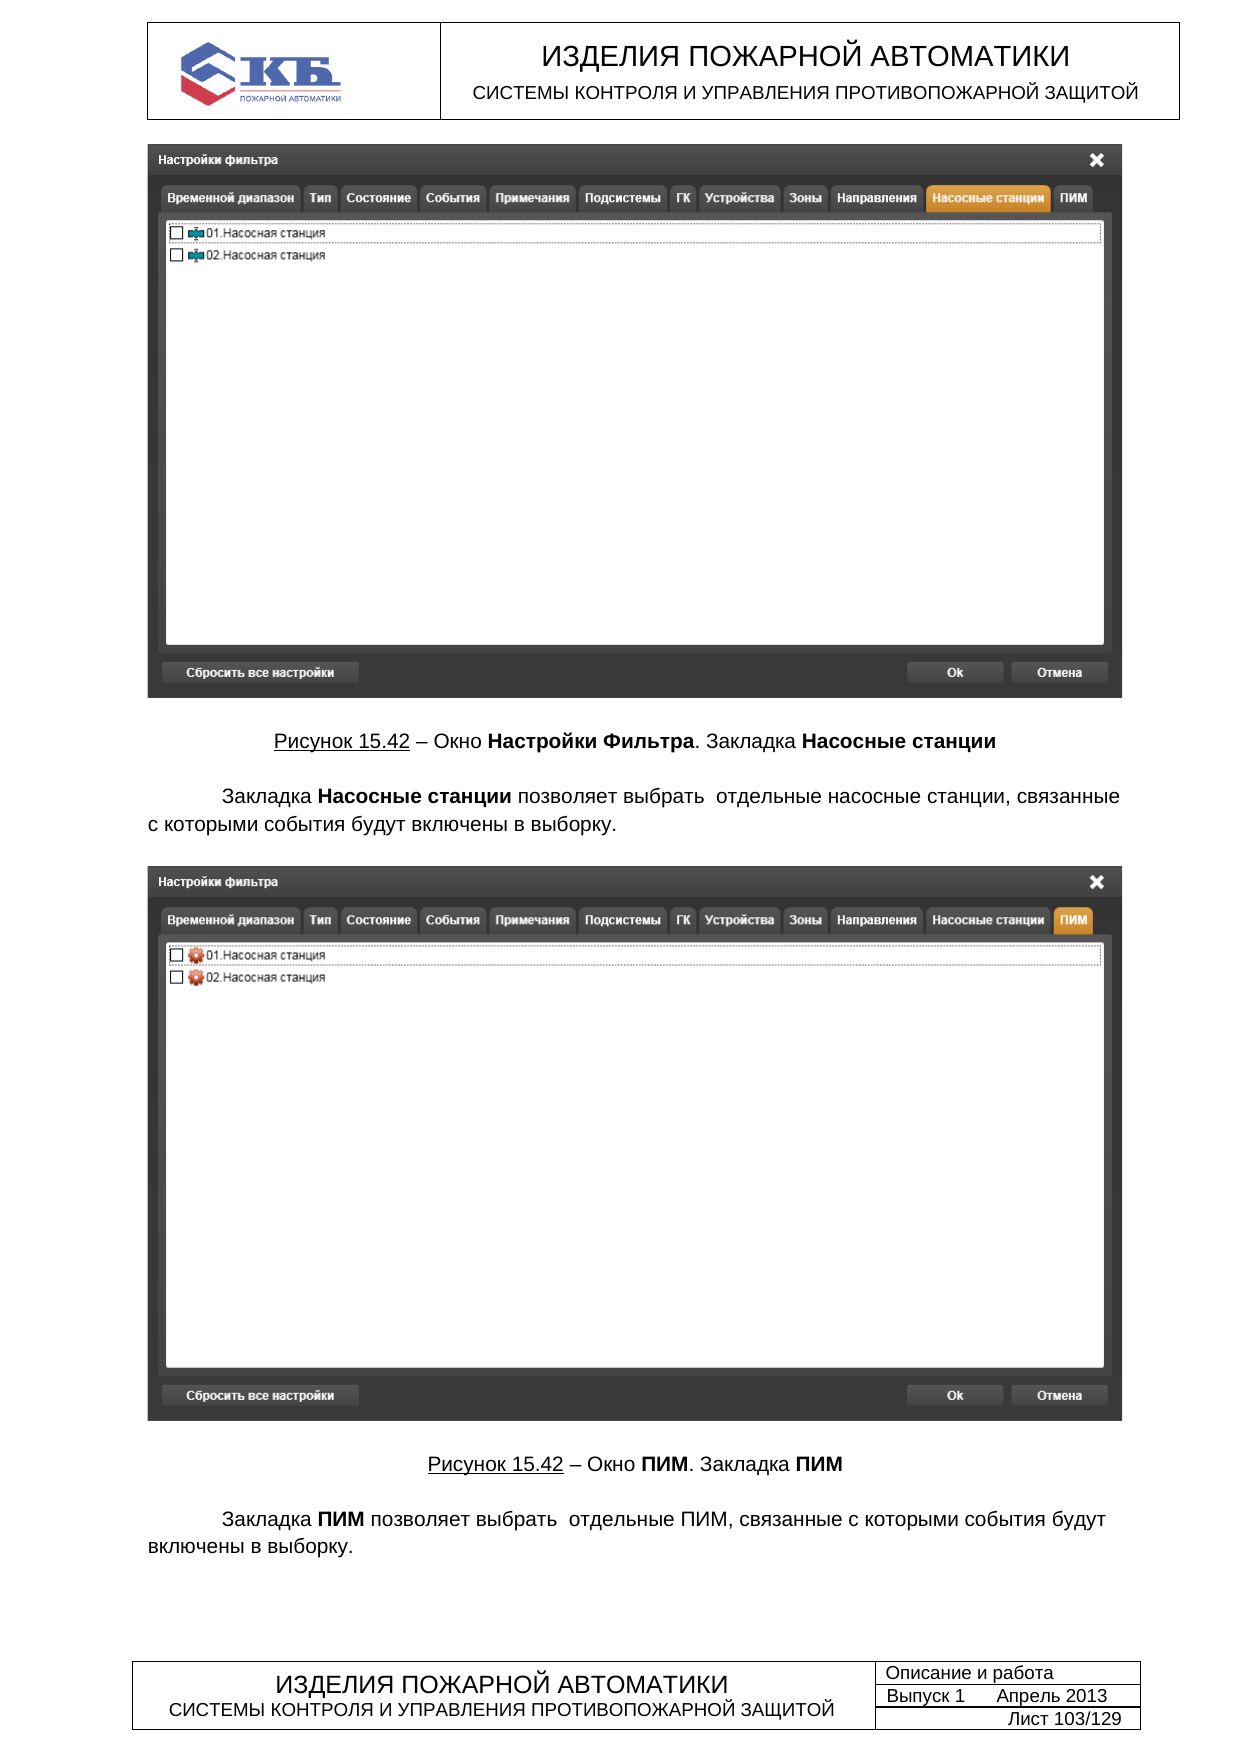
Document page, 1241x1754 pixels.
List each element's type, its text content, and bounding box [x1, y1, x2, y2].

list Рисунок 15.42 – Окно Настройки Фильтра. Закладка Насосные станции [148, 729, 1122, 753]
list Закладка Насосные станции позволяет выбрать отдельные насосные станции, связанные с которыми события будут включены в выборку. [148, 784, 1122, 836]
list Закладка ПИМ позволяет выбрать отдельные ПИМ, связанные с которыми события будут включены в выборку. [148, 1507, 1122, 1558]
picture [147, 144, 1123, 698]
list Рисунок 15.42 – Окно ПИМ. Закладка ПИМ [148, 1452, 1122, 1476]
picture [147, 866, 1123, 1421]
picture [177, 34, 354, 115]
